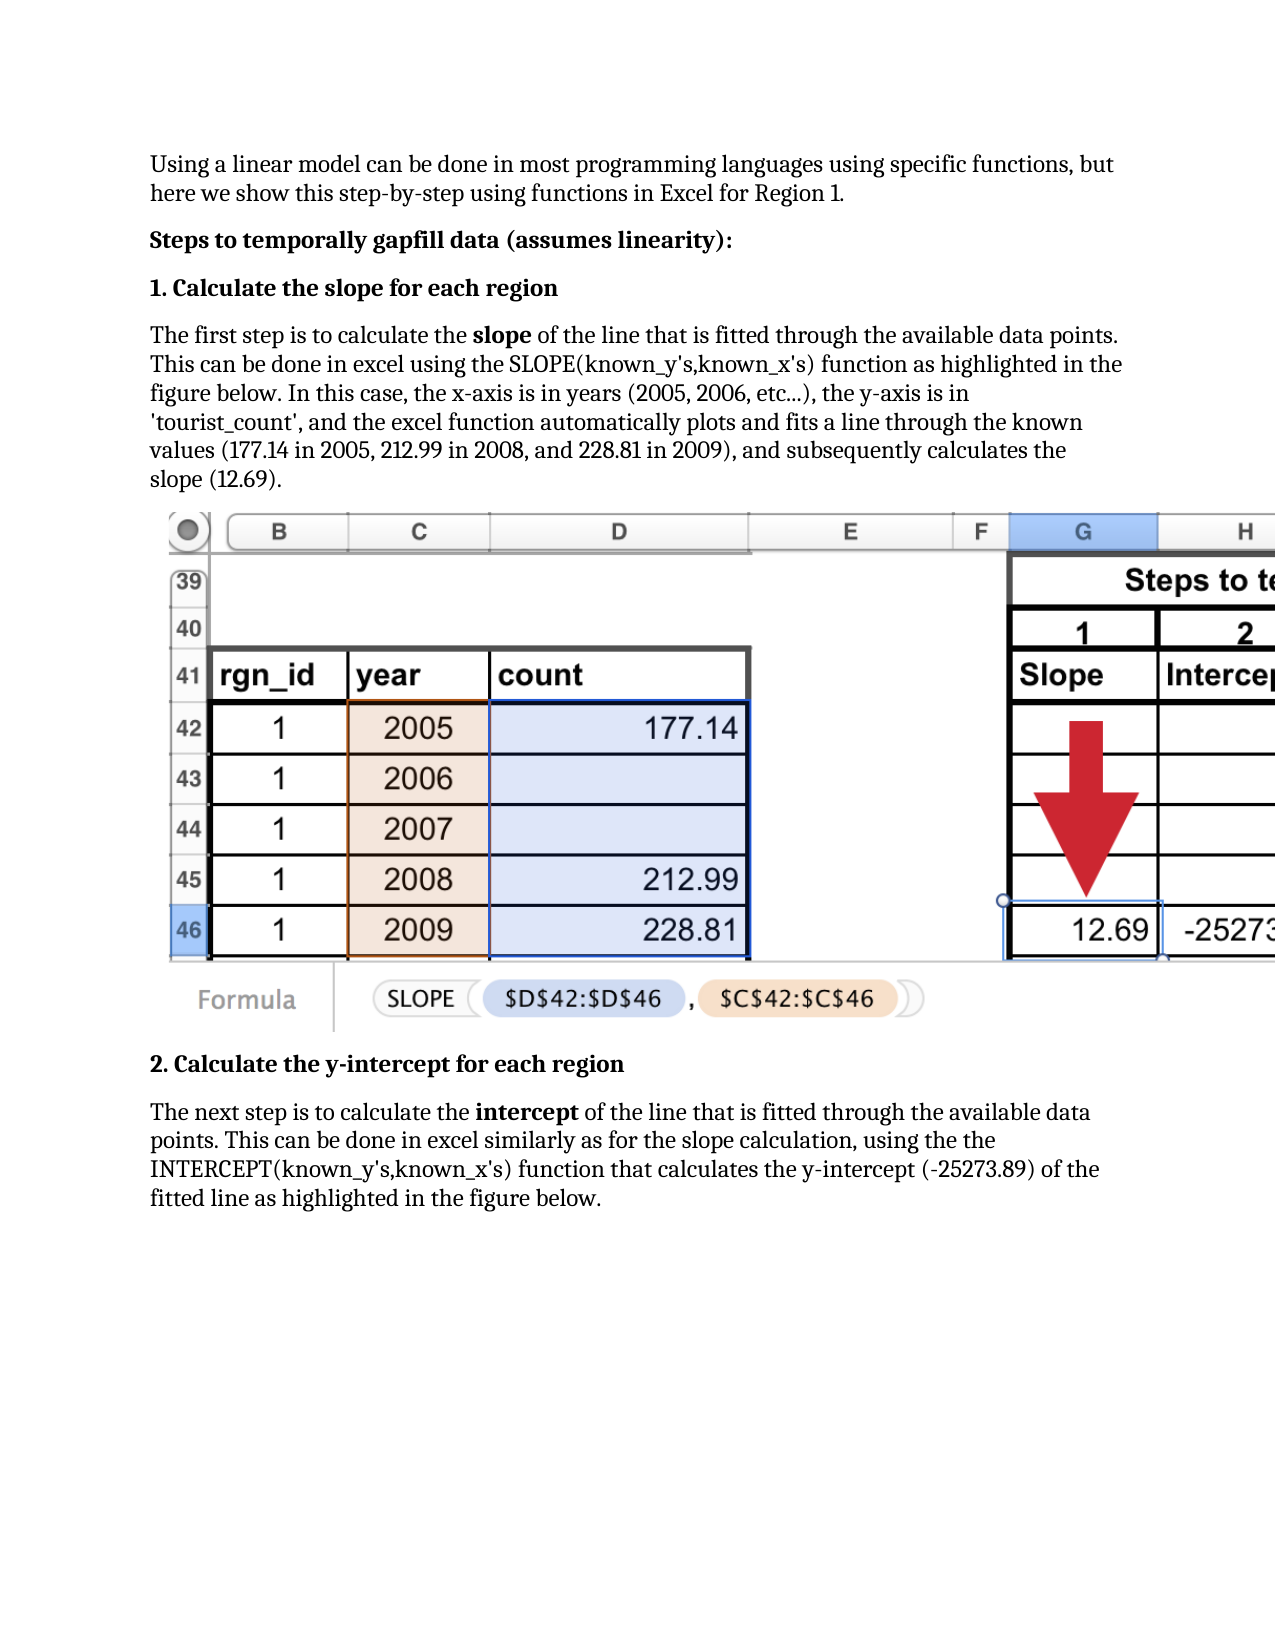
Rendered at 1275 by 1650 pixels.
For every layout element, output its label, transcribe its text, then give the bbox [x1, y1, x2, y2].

text 1. Calculate the slope for each region [150, 274, 1125, 302]
text Steps to temporally gapfill data (assumes linearity): [150, 226, 1125, 255]
text The first step is to calculate the slope of the line that is fitted through the available data points. This can be done in excel using the SLOPE(known_y's,known_x's) function as highlighted in the figure below. In this case, the x-axis is in years (2005, 2006, etc...), the y-axis is in 'tourist_count', and the excel function automatically plots and fits a line through the known values (177.14 in 2005, 212.99 in 2008, and 228.81 in 2009), and subsequently calculates the slope (12.69). [150, 321, 1125, 494]
text The next step is to calculate the intercept of the line that is fitted through the available data points. This can be done in excel similarly as for the slope calculation, using the the INTERCEPT(known_y's,known_x's) function that calculates the y-intercept (-25273.89) of the fitted line as highlighted in the figure below. [150, 1097, 1125, 1212]
text 2. Calculate the y-intercept for each region [150, 1050, 1125, 1079]
picture [168, 512, 1275, 1032]
text Using a linear model can be done in most programming languages using specific functions, but here we show this step-by-step using functions in Excel for Region 1. [150, 150, 1125, 207]
